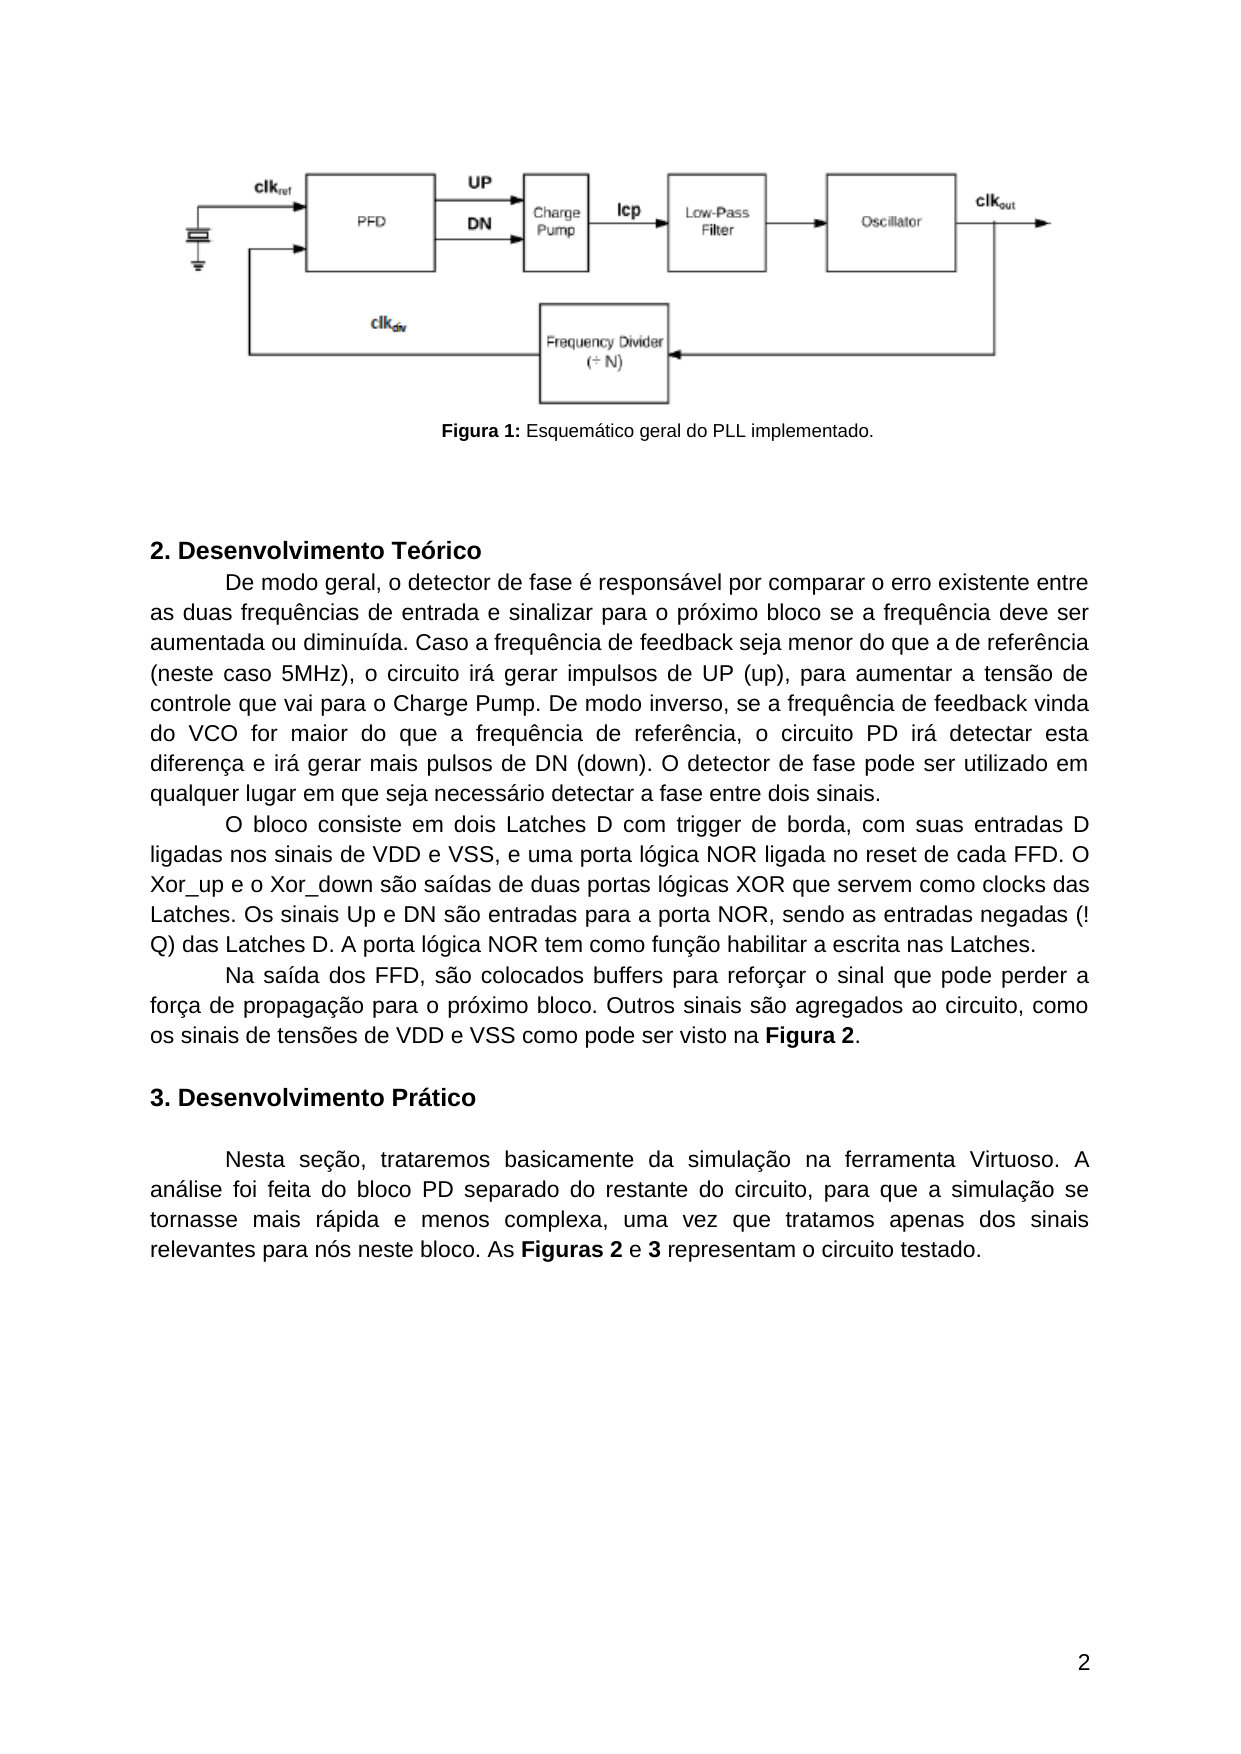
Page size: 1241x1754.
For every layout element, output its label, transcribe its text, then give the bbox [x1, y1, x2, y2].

text Na saída dos FFD, são colocados buffers para reforçar o sinal que pode perder a força de propagação para o próximo bloco. Outros sinais são agregados ao circuito, como os sinais de tensões de VDD e VSS como pode ser visto na Figura 2. [150, 962, 1090, 1048]
text 3. Desenvolvimento Prático [150, 1082, 1090, 1111]
text Nesta seção, trataremos basicamente da simulação na ferramenta Virtuoso. A análise foi feita do bloco PD separado do restante do circuito, para que a simulação se tornasse mais rápida e menos complexa, uma vez que tratamos apenas dos sinais relevantes para nós neste bloco. As Figuras 2 e 3 representam o circuito testado. [150, 1146, 1090, 1263]
text Figura 1: Esquemático geral do PLL implementado. [150, 420, 1090, 441]
text De modo geral, o detector de fase é responsável por comparar o erro existente entre as duas frequências de entrada e sinalizar para o próximo bloco se a frequência deve ser aumentada ou diminuída. Caso a frequência de feedback seja menor do que a de referência (neste caso 5MHz), o circuito irá gerar impulsos de UP (up), para aumentar a tensão de controle que vai para o Charge Pump. De modo inverso, se a frequência de feedback vinda do VCO for maior do que a frequência de referência, o circuito PD irá detectar esta diferença e irá gerar mais pulsos de DN (down). O detector de fase pode ser utilizado em qualquer lugar em que seja necessário detectar a fase entre dois sinais. [150, 569, 1090, 807]
picture [175, 150, 1065, 416]
text O bloco consiste em dois Latches D com trigger de borda, com suas entradas D ligadas nos sinais de VDD e VSS, e uma porta lógica NOR ligada no reset de cada FFD. O Xor_up e o Xor_down são saídas de duas portas lógicas XOR que servem como clocks das Latches. Os sinais Up e DN são entradas para a porta NOR, sendo as entradas negadas (!Q) das Latches D. A porta lógica NOR tem como função habilitar a escrita nas Latches. [150, 811, 1090, 958]
text 2. Desenvolvimento Teórico [150, 536, 1090, 565]
